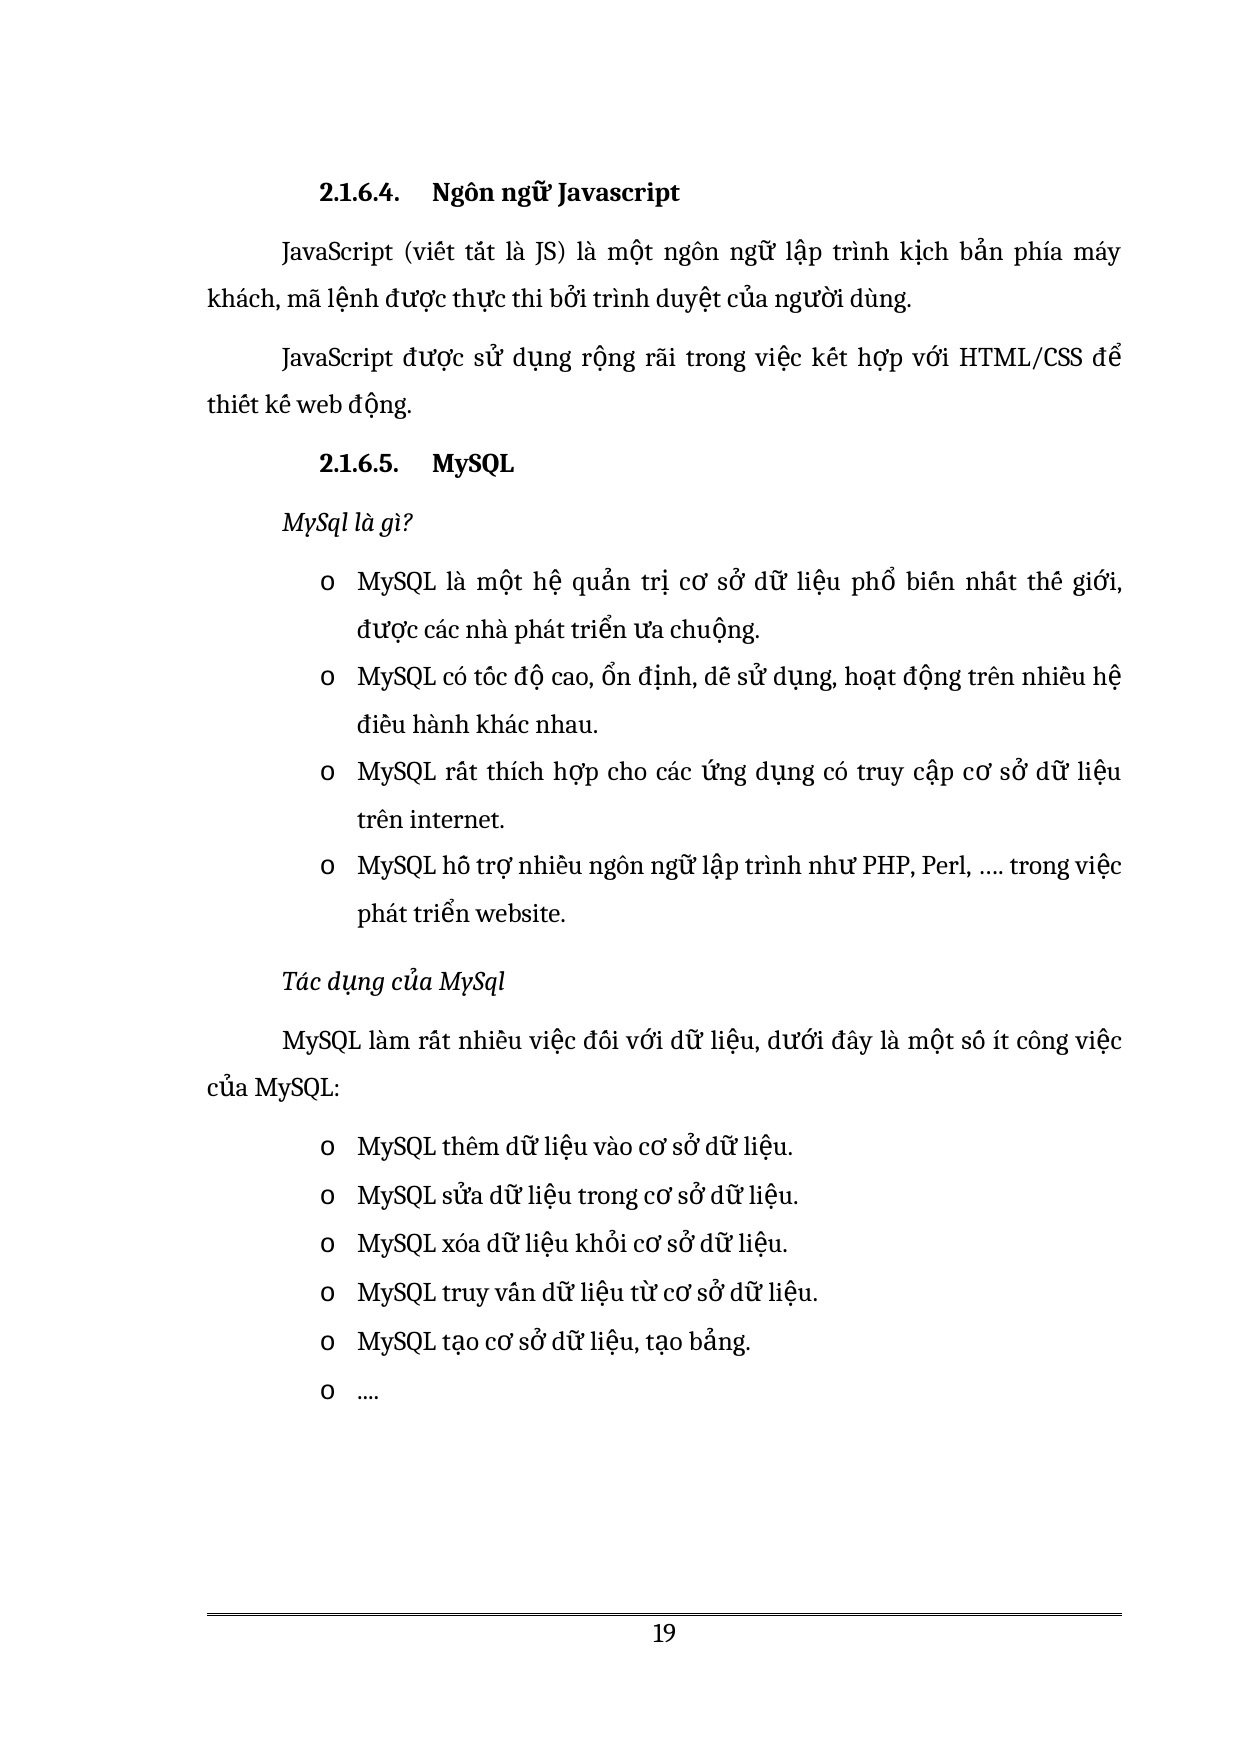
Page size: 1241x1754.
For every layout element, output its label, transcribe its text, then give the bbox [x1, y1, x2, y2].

list MySQL sửa dữ liệu trong cơ sở dữ liệu. [319, 1180, 1122, 1212]
subtitle Ngôn ngữ Javascript [319, 177, 1122, 208]
text MySQL làm rất nhiều việc đối với dữ liệu, dưới đây là một số ít công việc của MySQL: [207, 1025, 1122, 1103]
text MySql là gì? [207, 507, 1122, 538]
list MySQL xóa dữ liệu khỏi cơ sở dữ liệu. [319, 1228, 1122, 1261]
list MySQL có tốc độ cao, ổn định, dễ sử dụng, hoạt động trên nhiều hệ điều hành khác nhau. [319, 661, 1122, 740]
list .... [319, 1375, 1122, 1407]
text JavaScript được sử dụng rộng rãi trong việc kết hợp với HTML/CSS để thiết kế web động. [207, 342, 1122, 420]
list MySQL là một hệ quản trị cơ sở dữ liệu phổ biến nhất thế giới, được các nhà phát triển ưa chuộng. [319, 566, 1122, 646]
text JavaScript (viết tắt là JS) là một ngôn ngữ lập trình kịch bản phía máy khách, mã lệnh được thực thi bởi trình duyệt của người dùng. [207, 236, 1122, 314]
subtitle MySQL [319, 448, 1122, 479]
list MySQL tạo cơ sở dữ liệu, tạo bảng. [319, 1326, 1122, 1358]
list MySQL thêm dữ liệu vào cơ sở dữ liệu. [319, 1131, 1122, 1163]
list MySQL hỗ trợ nhiều ngôn ngữ lập trình như PHP, Perl, …. trong việc phát triển website. [319, 850, 1122, 929]
list MySQL truy vấn dữ liệu từ cơ sở dữ liệu. [319, 1277, 1122, 1310]
text Tác dụng của MySql [207, 966, 1122, 997]
list MySQL rất thích hợp cho các ứng dụng có truy cập cơ sở dữ liệu trên internet. [319, 756, 1122, 835]
